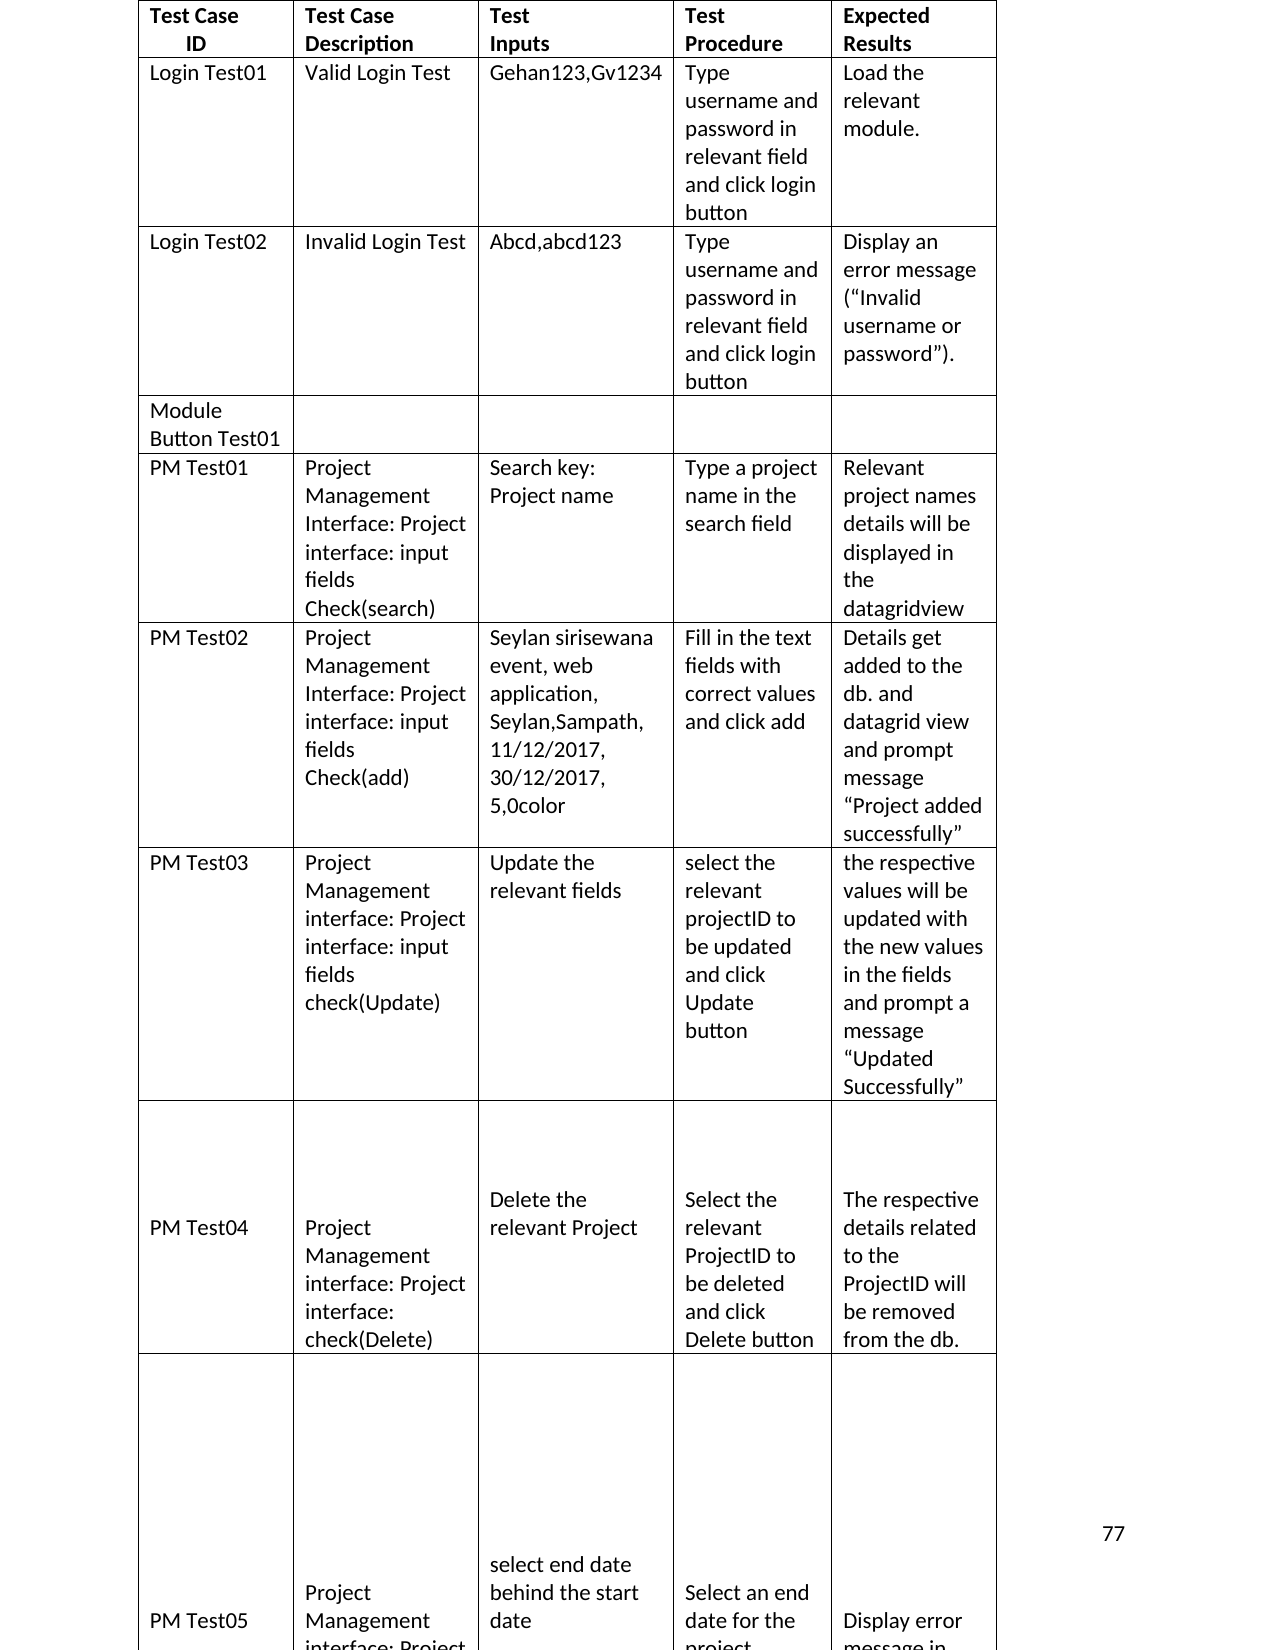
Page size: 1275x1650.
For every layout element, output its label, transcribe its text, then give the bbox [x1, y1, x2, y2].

table_cell PM Test02 [139, 623, 293, 847]
table_cell Project Management Interface: Project interface: input fields Check(search) [294, 454, 478, 622]
table_header Test Procedure [674, 1, 831, 57]
table_cell [294, 396, 478, 452]
table_cell PM Test05 [139, 1354, 293, 1650]
table_cell Display an error message (“Invalid username or password”). [832, 227, 996, 395]
table_cell The respective details related to the ProjectID will be removed from the db. [832, 1101, 996, 1353]
table_cell PM Test01 [139, 454, 293, 622]
table_cell Delete the relevant Project [479, 1101, 673, 1353]
table_cell Load the relevant module. [832, 58, 996, 226]
table_cell Module Button Test01 [139, 396, 293, 452]
table_cell [479, 396, 673, 452]
table_header Test Case ID [139, 1, 293, 57]
table_cell Login Test02 [139, 227, 293, 395]
table_cell Select the relevant ProjectID to be deleted and click Delete button [674, 1101, 831, 1353]
table_cell Project Management interface: Project interface: input fields check(Update) [294, 848, 478, 1100]
table_cell Update the relevant fields [479, 848, 673, 1100]
table_cell Select an end date for the project behind the start date and click Add button [674, 1354, 831, 1650]
table_cell Valid Login Test [294, 58, 478, 226]
table_cell PM Test04 [139, 1101, 293, 1353]
table_cell [832, 396, 996, 452]
table_cell Invalid Login Test [294, 227, 478, 395]
table_cell the respective values will be updated with the new values in the fields and prompt a message “Updated Successfully” [832, 848, 996, 1100]
table_cell Details get added to the db. and datagrid view and prompt message “Project added successfully” [832, 623, 996, 847]
table_header Test Inputs [479, 1, 673, 57]
table_cell Login Test01 [139, 58, 293, 226]
table_cell Seylan sirisewana event, web application, Seylan,Sampath, 11/12/2017, 30/12/2017, 5,0color [479, 623, 673, 847]
table_cell Relevant project names details will be displayed in the datagridview [832, 454, 996, 622]
table_cell Type a project name in the search field [674, 454, 831, 622]
table_cell PM Test03 [139, 848, 293, 1100]
table_cell select the relevant projectID to be updated and click Update button [674, 848, 831, 1100]
table_cell Project Management Interface: Project interface: input fields Check(add) [294, 623, 478, 847]
table_cell Gehan123,Gv1234 [479, 58, 673, 226]
table_cell Type username and password in relevant field and click login button [674, 58, 831, 226]
table_cell Project Management interface: Project interface: check(Delete) [294, 1101, 478, 1353]
table_cell [674, 396, 831, 452]
table_cell Project Management interface: Project interface: check (date validation) [294, 1354, 478, 1650]
table_cell Fill in the text fields with correct values and click add [674, 623, 831, 847]
table_header Expected Results [832, 1, 996, 57]
table_cell Search key: Project name [479, 454, 673, 622]
table_header Test Case Description [294, 1, 478, 57]
table_cell Abcd,abcd123 [479, 227, 673, 395]
table_cell Display error message in front of the datetimepicker of end date [832, 1354, 996, 1650]
table_cell select end date behind the start date [479, 1354, 673, 1650]
table_cell Type username and password in relevant field and click login button [674, 227, 831, 395]
